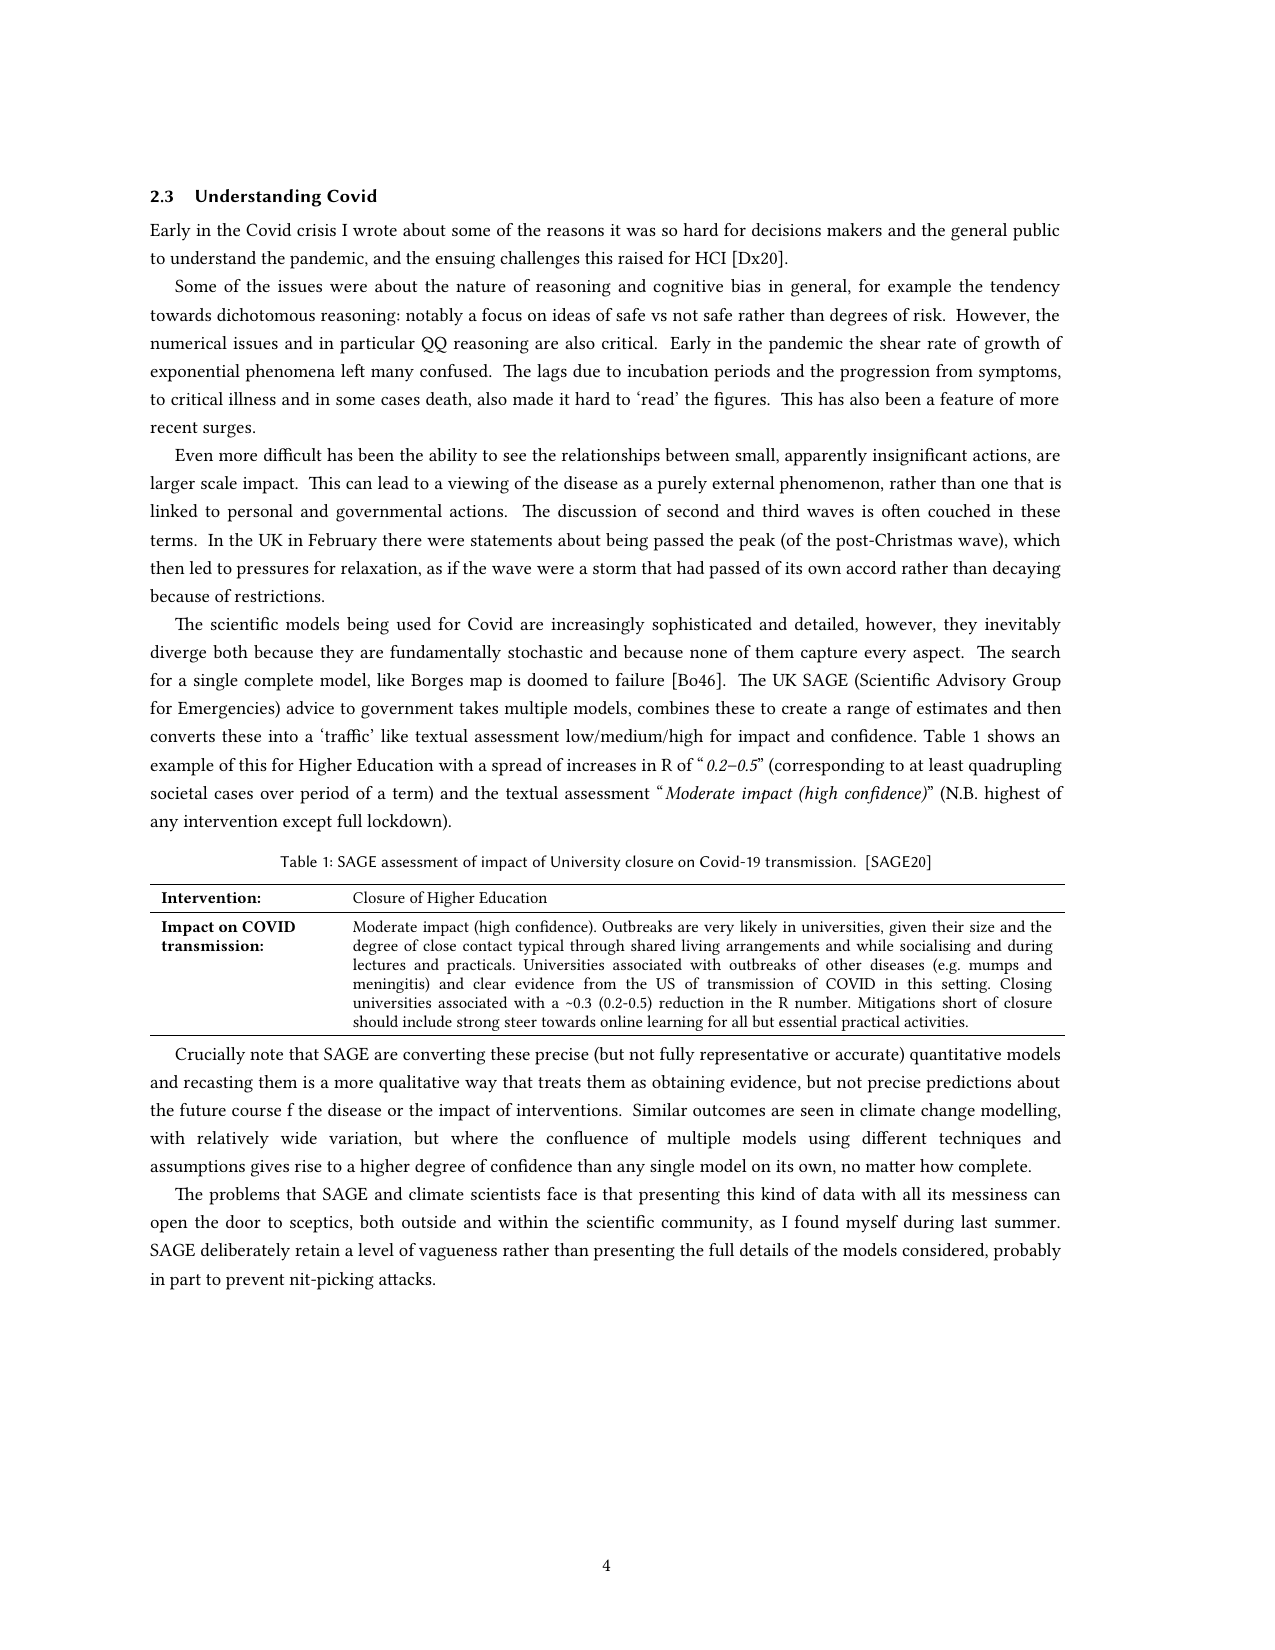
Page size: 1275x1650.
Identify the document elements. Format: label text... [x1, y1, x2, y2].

text Crucially note that SAGE are converting these precise (but not fully representative or accurate) quantitative models and recasting them is a more qualitative way that treats them as obtaining evidence, but not precise predictions about the future course f the disease or the impact of interventions. Similar outcomes are seen in climate change modelling, with relatively wide variation, but where the confluence of multiple models using different techniques and assumptions gives rise to a higher degree of confidence than any single model on its own, no matter how complete. [150, 1036, 1062, 1177]
table_cell Impact on COVID transmission: [150, 913, 341, 1035]
table_header Intervention: [150, 885, 341, 912]
text Some of the issues were about the nature of reasoning and cognitive bias in general, for example the tendency towards dichotomous reasoning: notably a focus on ideas of safe vs not safe rather than degrees of risk. However, the numerical issues and in particular QQ reasoning are also critical. Early in the pandemic the shear rate of growth of exponential phenomena left many confused. The lags due to incubation periods and the progression from symptoms, to critical illness and in some cases death, also made it hard to ‘read’ the figures. This has also been a feature of more recent surges. [150, 269, 1062, 438]
text Table 1: SAGE assessment of impact of University closure on Covid-19 transmission. [SAGE20] [150, 851, 1062, 871]
text Understanding Covid [150, 183, 1062, 207]
table_cell Moderate impact (high confidence). Outbreaks are very likely in universities, given their size and the degree of close contact typical through shared living arrangements and while socialising and during lectures and practicals. Universities associated with outbreaks of other diseases (e.g. mumps and meningitis) and clear evidence from the US of transmission of COVID in this setting. Closing universities associated with a ~0.3 (0.2-0.5) reduction in the R number. Mitigations short of closure should include strong steer towards online learning for all but essential practical activities. [341, 913, 1065, 1035]
text The problems that SAGE and climate scientists face is that presenting this kind of data with all its messiness can open the door to sceptics, both outside and within the scientific community, as I found myself during last summer. SAGE deliberately retain a level of vagueness rather than presenting the full details of the models considered, probably in part to prevent nit-picking attacks. [150, 1177, 1062, 1289]
text The scientific models being used for Covid are increasingly sophisticated and detailed, however, they inevitably diverge both because they are fundamentally stochastic and because none of them capture every aspect. The search for a single complete model, like Borges map is doomed to failure [Bo46]. The UK SAGE (Scientific Advisory Group for Emergencies) advice to government takes multiple models, combines these to create a range of estimates and then converts these into a ‘traffic’ like textual assessment low/medium/high for impact and confidence. Table 1 shows an example of this for Higher Education with a spread of increases in R of “0.2–0.5” (corresponding to at least quadrupling societal cases over period of a term) and the textual assessment “Moderate impact (high confidence)” (N.B. highest of any intervention except full lockdown). [150, 607, 1062, 832]
table_header Closure of Higher Education [341, 885, 1065, 912]
text Early in the Covid crisis I wrote about some of the reasons it was so hard for decisions makers and the general public to understand the pandemic, and the ensuing challenges this raised for HCI [Dx20]. [150, 213, 1062, 269]
text Even more difficult has been the ability to see the relationships between small, apparently insignificant actions, are larger scale impact. This can lead to a viewing of the disease as a purely external phenomenon, rather than one that is linked to personal and governmental actions. The discussion of second and third waves is often couched in these terms. In the UK in February there were statements about being passed the peak (of the post-Christmas wave), which then led to pressures for relaxation, as if the wave were a storm that had passed of its own accord rather than decaying because of restrictions. [150, 438, 1062, 607]
